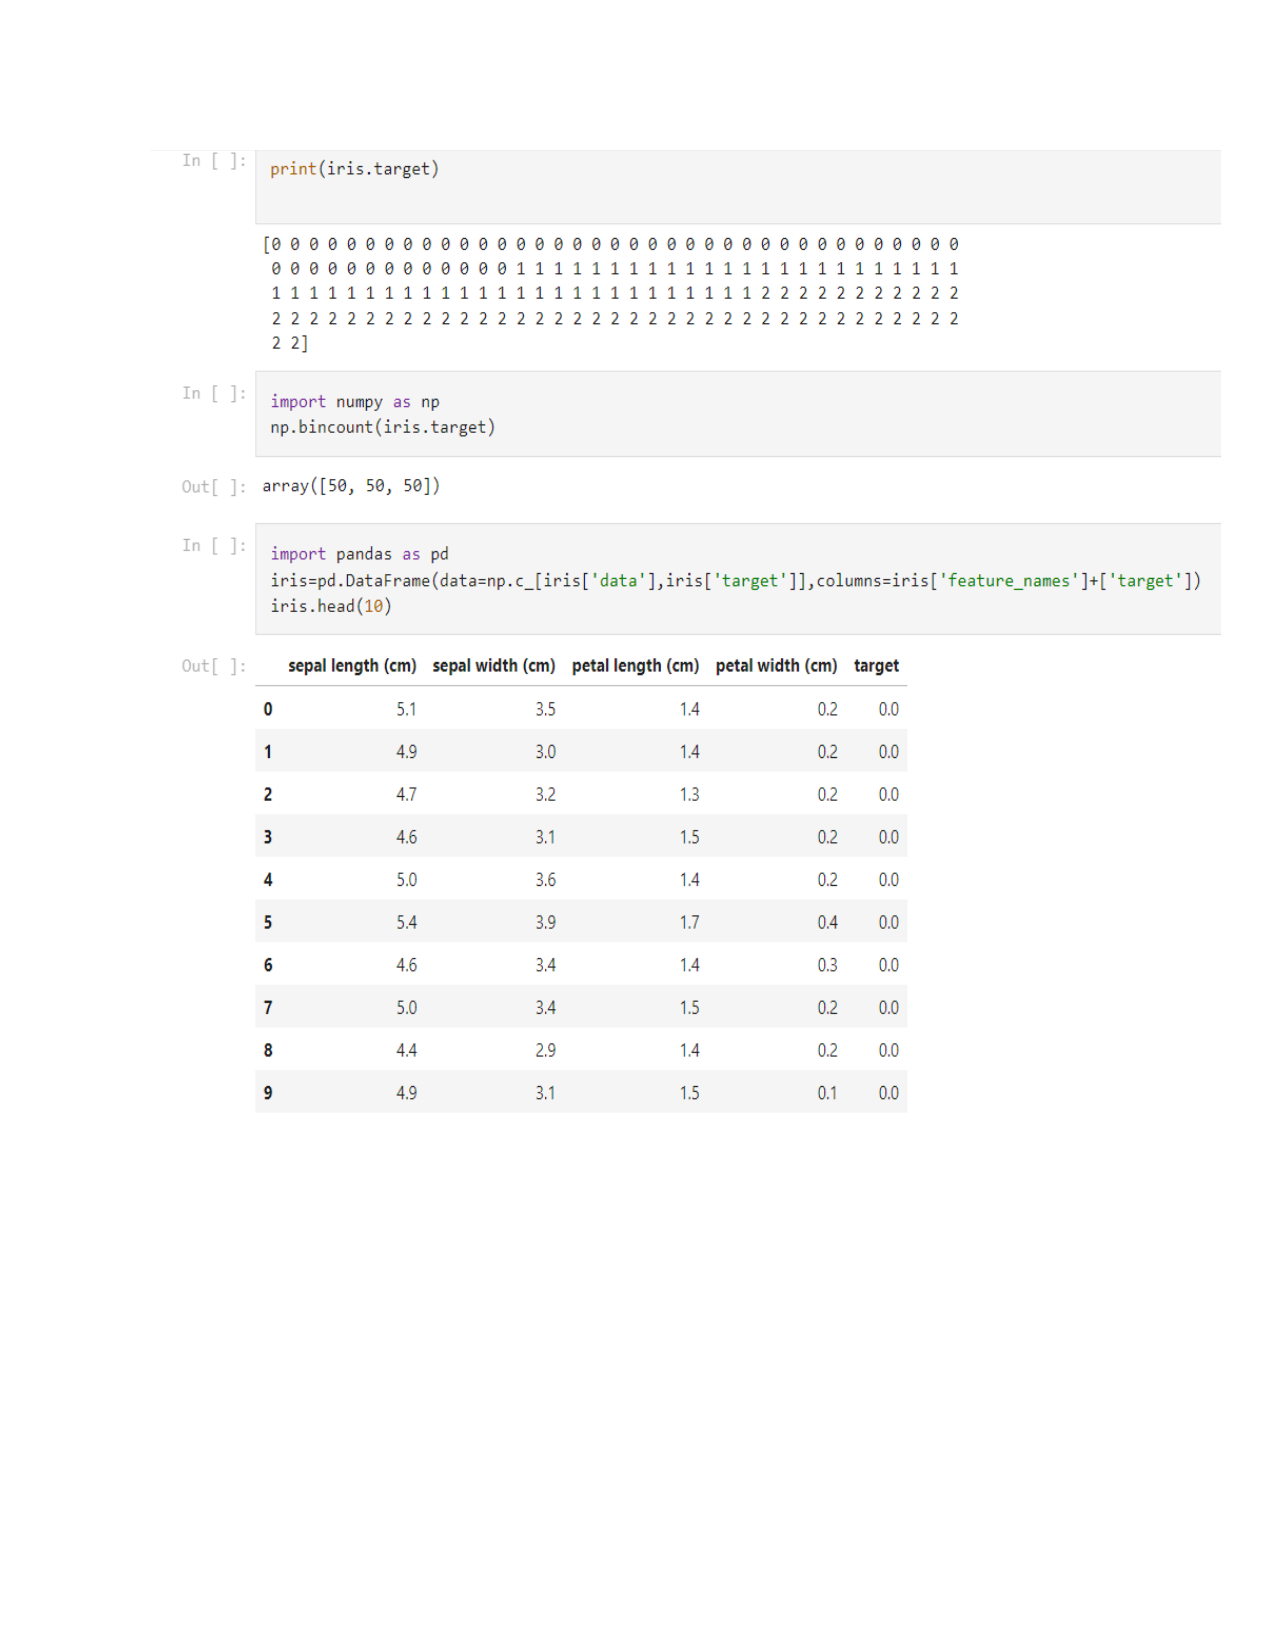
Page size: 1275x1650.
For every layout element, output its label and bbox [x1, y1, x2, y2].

picture [150, 150, 1222, 1125]
